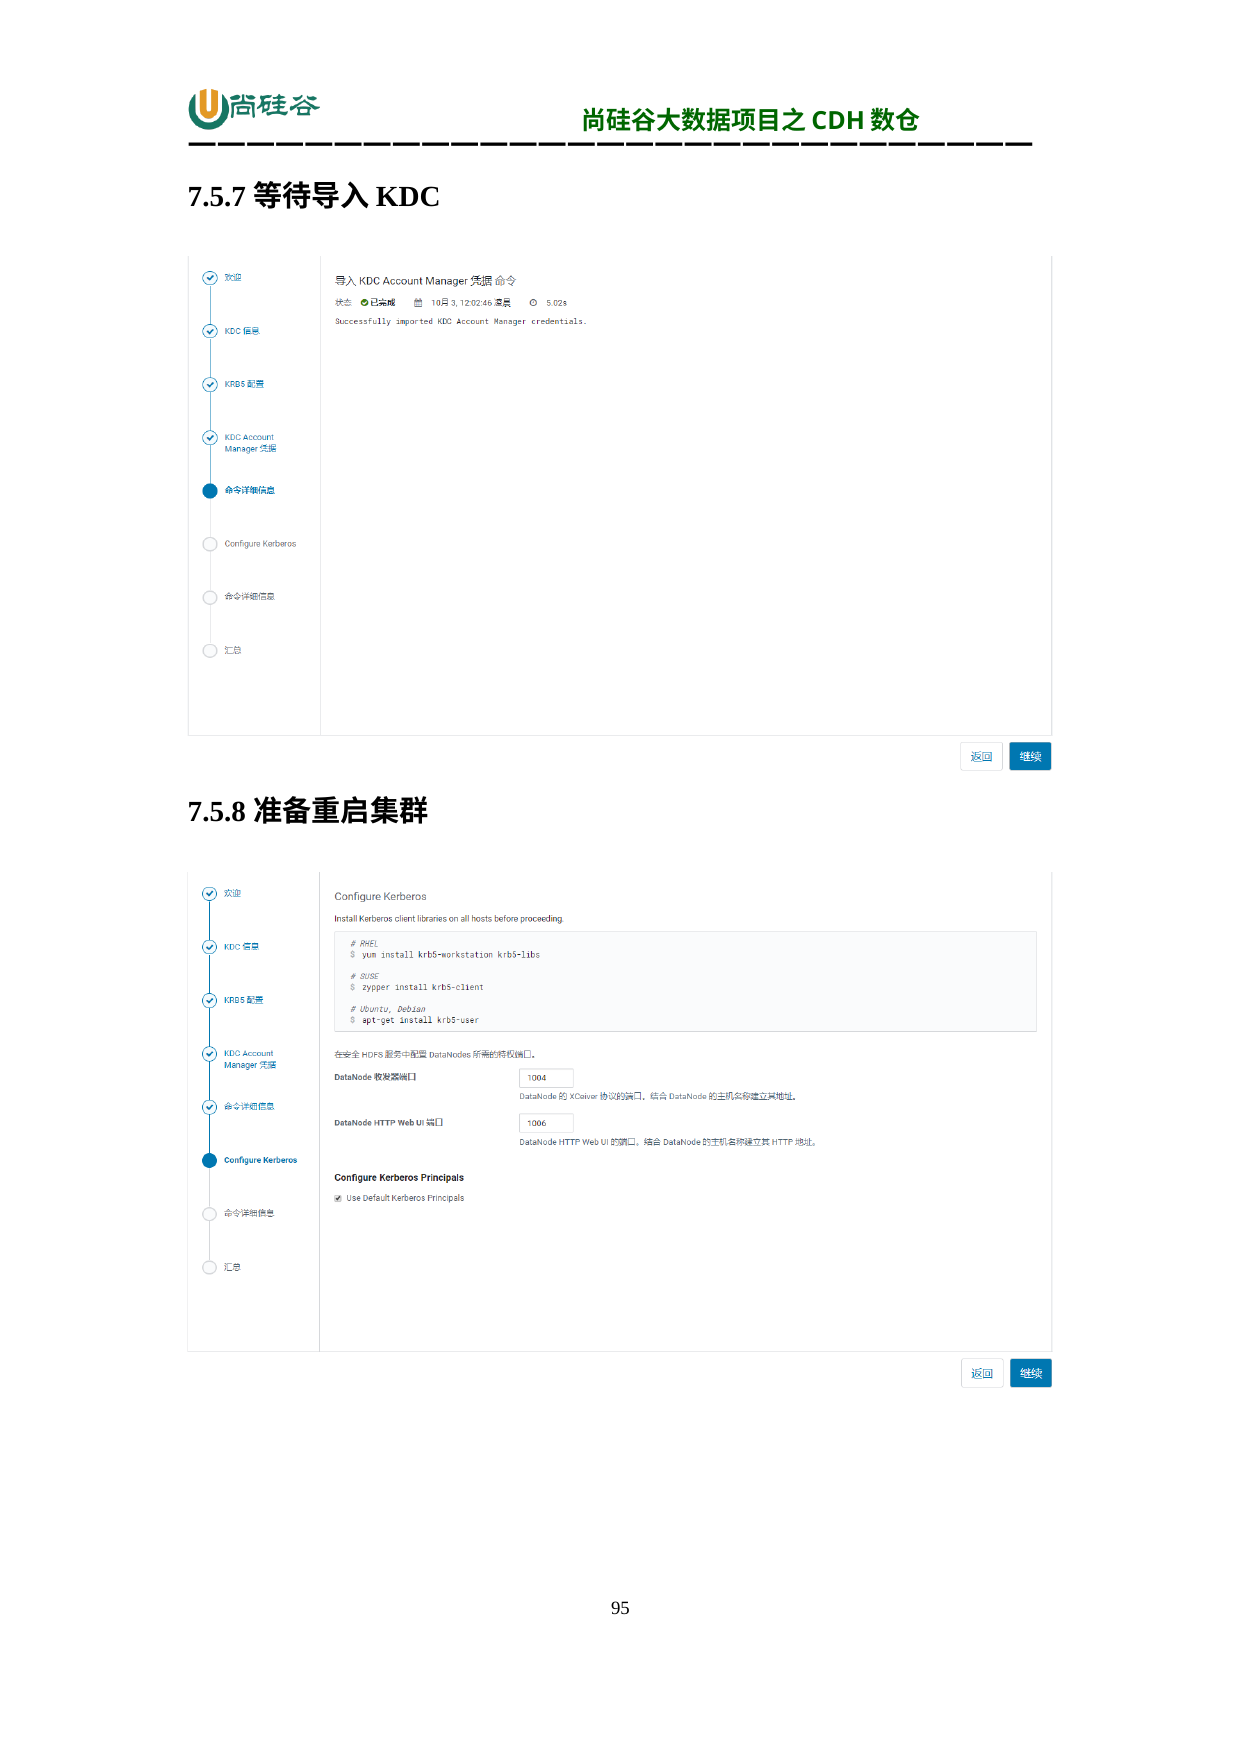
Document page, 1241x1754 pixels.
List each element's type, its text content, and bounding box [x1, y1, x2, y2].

text 7.5.8 准备重启集群 [187, 777, 1053, 842]
picture [187, 872, 1053, 1393]
picture [187, 88, 320, 130]
text 7.5.7 等待导入KDC [187, 161, 1053, 226]
picture [187, 256, 1053, 776]
